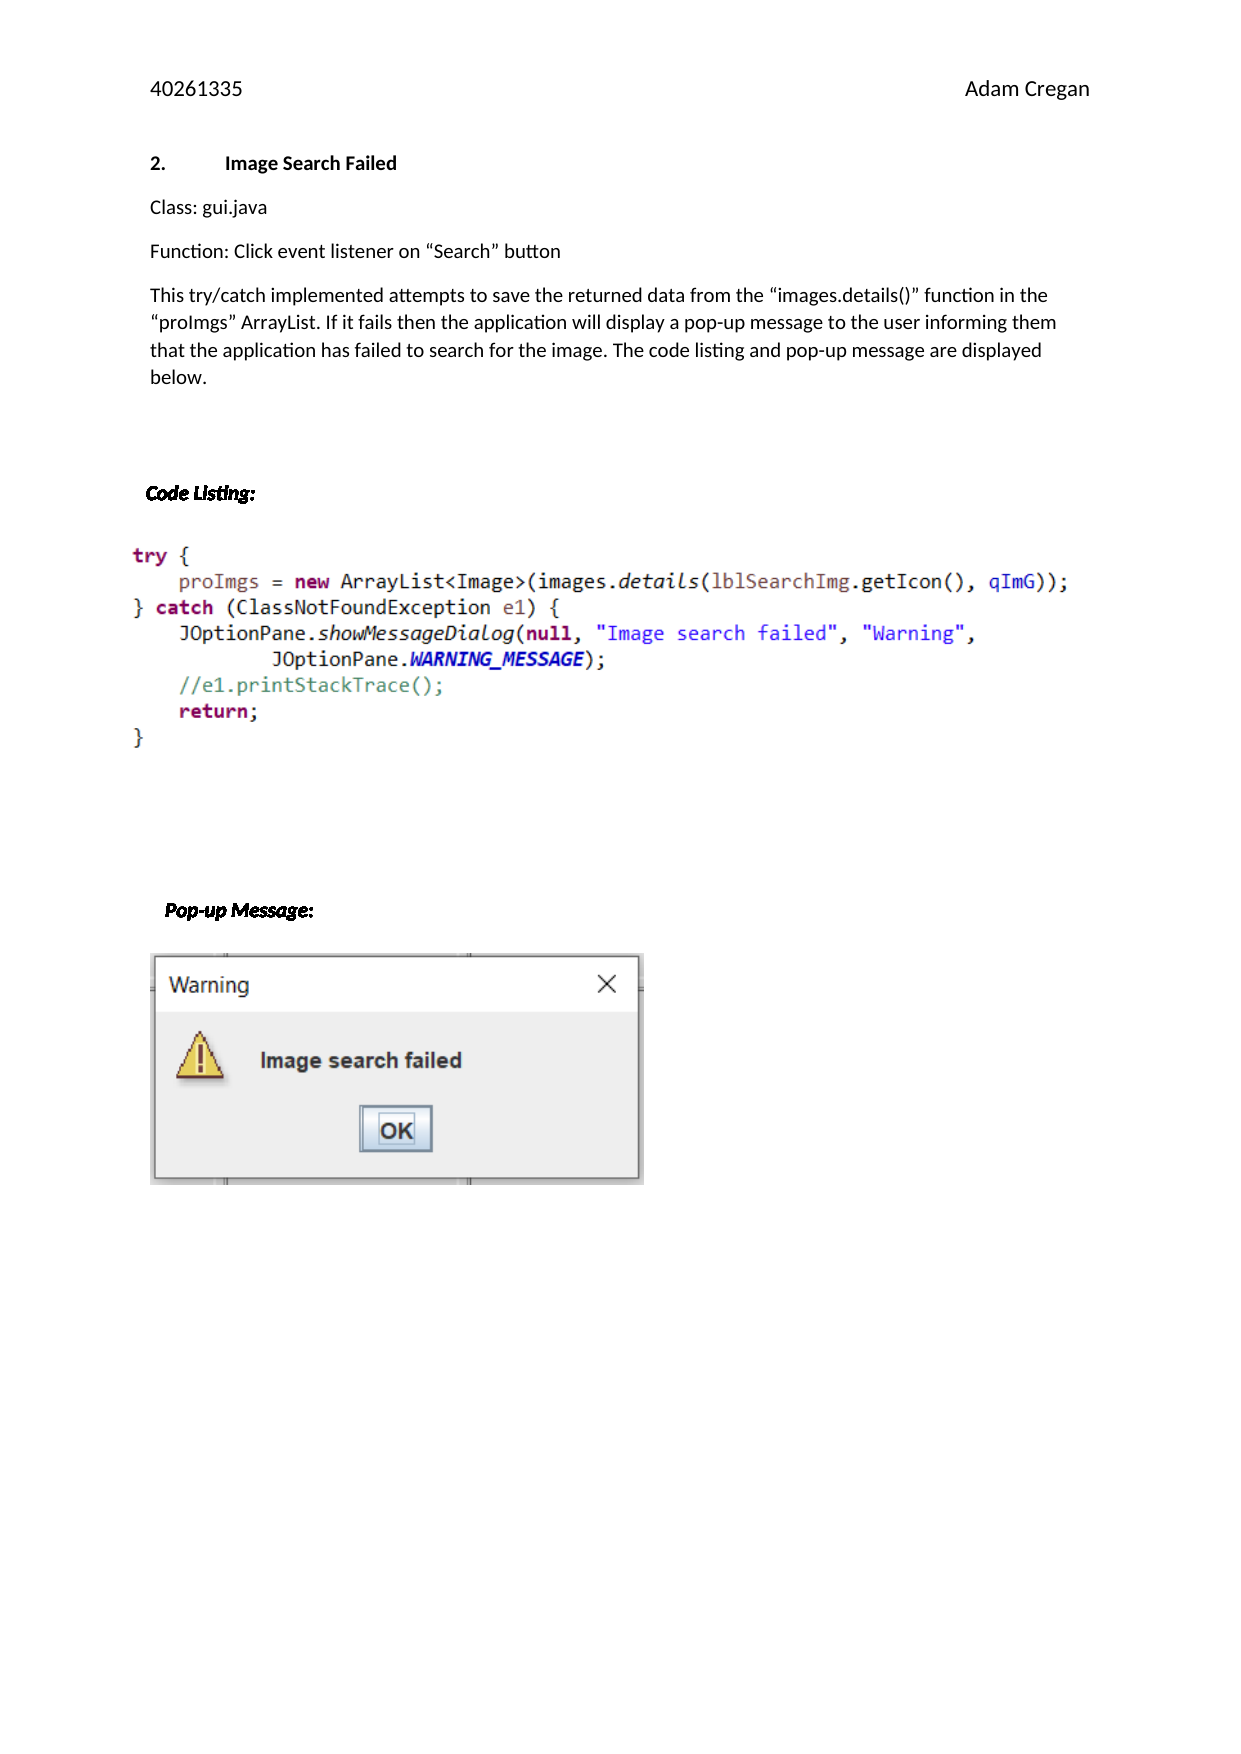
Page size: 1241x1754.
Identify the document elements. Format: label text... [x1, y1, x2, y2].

text 2. Image Search Failed [150, 150, 1090, 175]
text Function: Click event listener on “Search” button [150, 238, 1090, 263]
text Class: gui.java [150, 194, 1090, 219]
picture [130, 543, 1071, 753]
text This try/catch implemented attempts to save the returned data from the “images.details()” function in the “proImgs” ArrayList. If it fails then the application will display a pop-up message to the user informing them that the application has failed to search for the image. The code listing and pop-up message are displayed below. [150, 282, 1090, 390]
picture [150, 953, 644, 1185]
